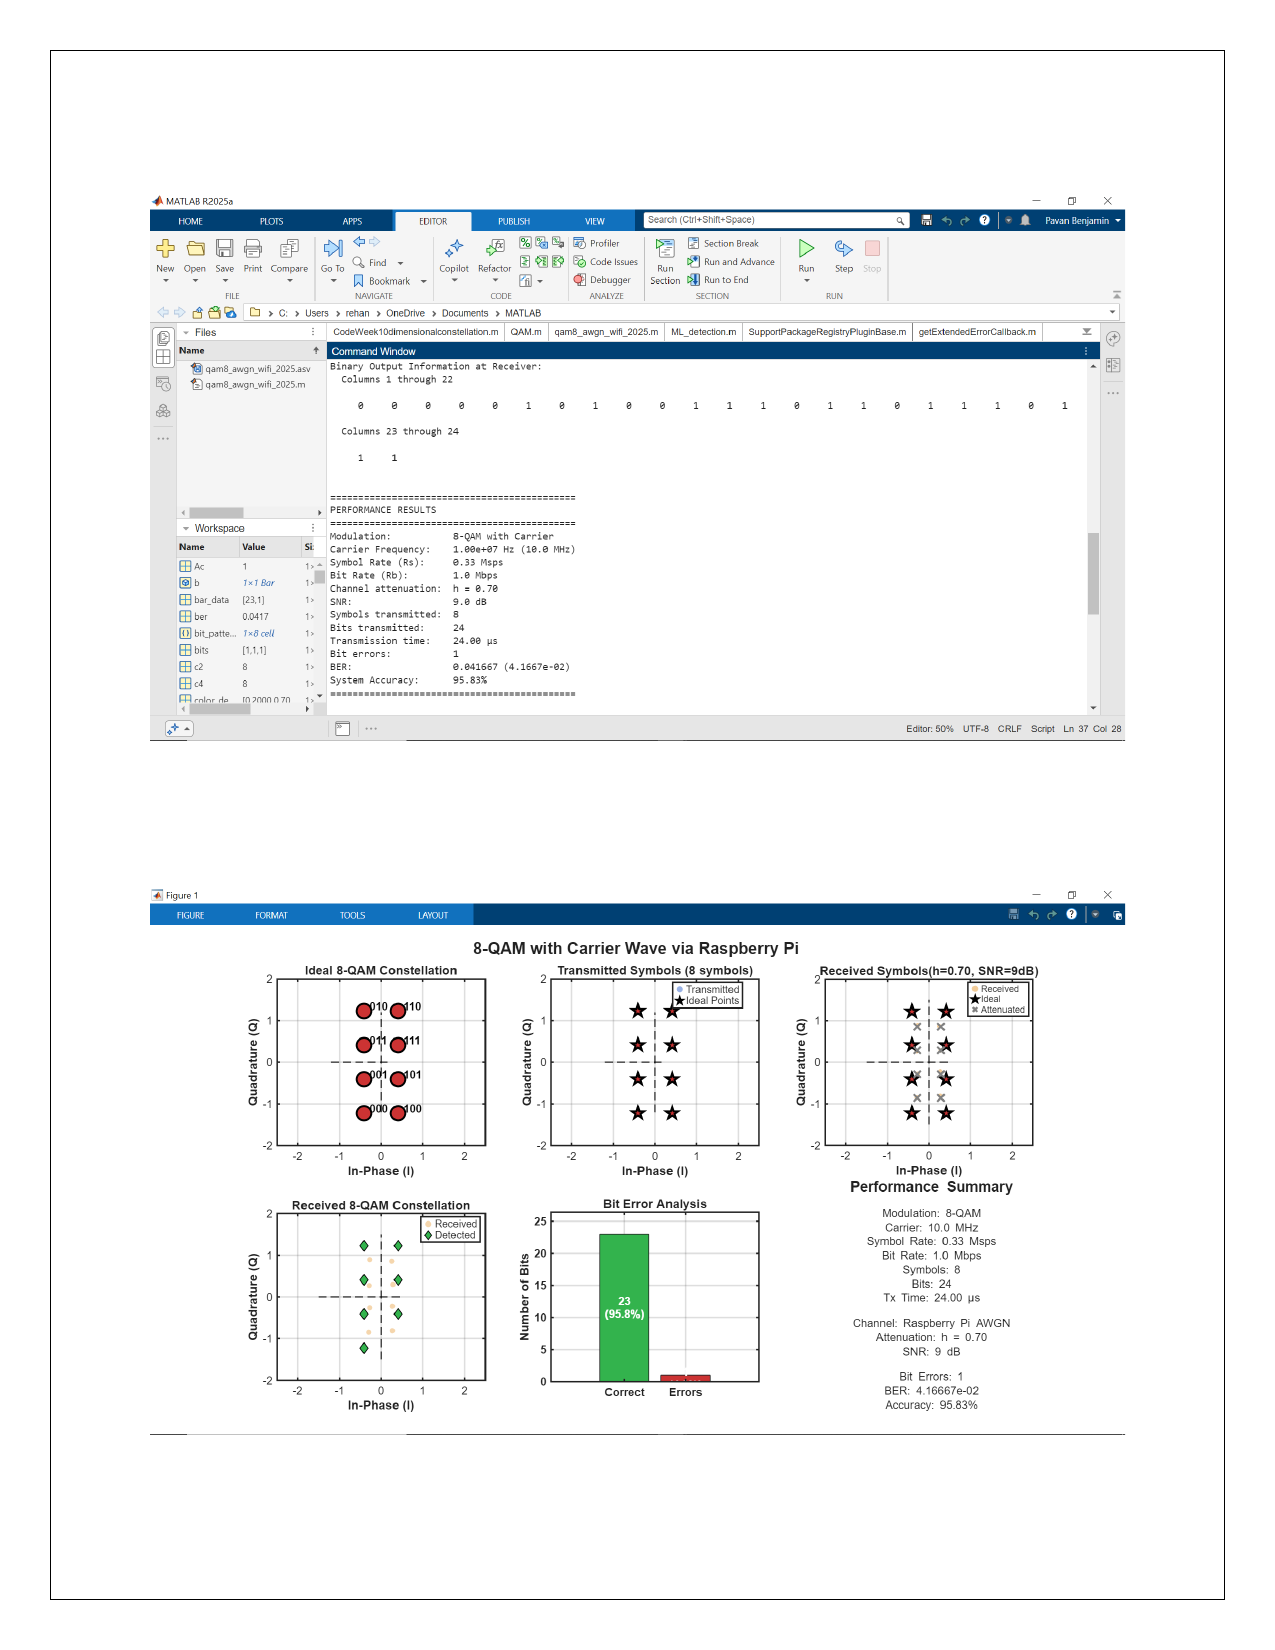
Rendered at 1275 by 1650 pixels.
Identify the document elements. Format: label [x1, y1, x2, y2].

picture [150, 192, 1125, 741]
picture [150, 886, 1125, 1435]
